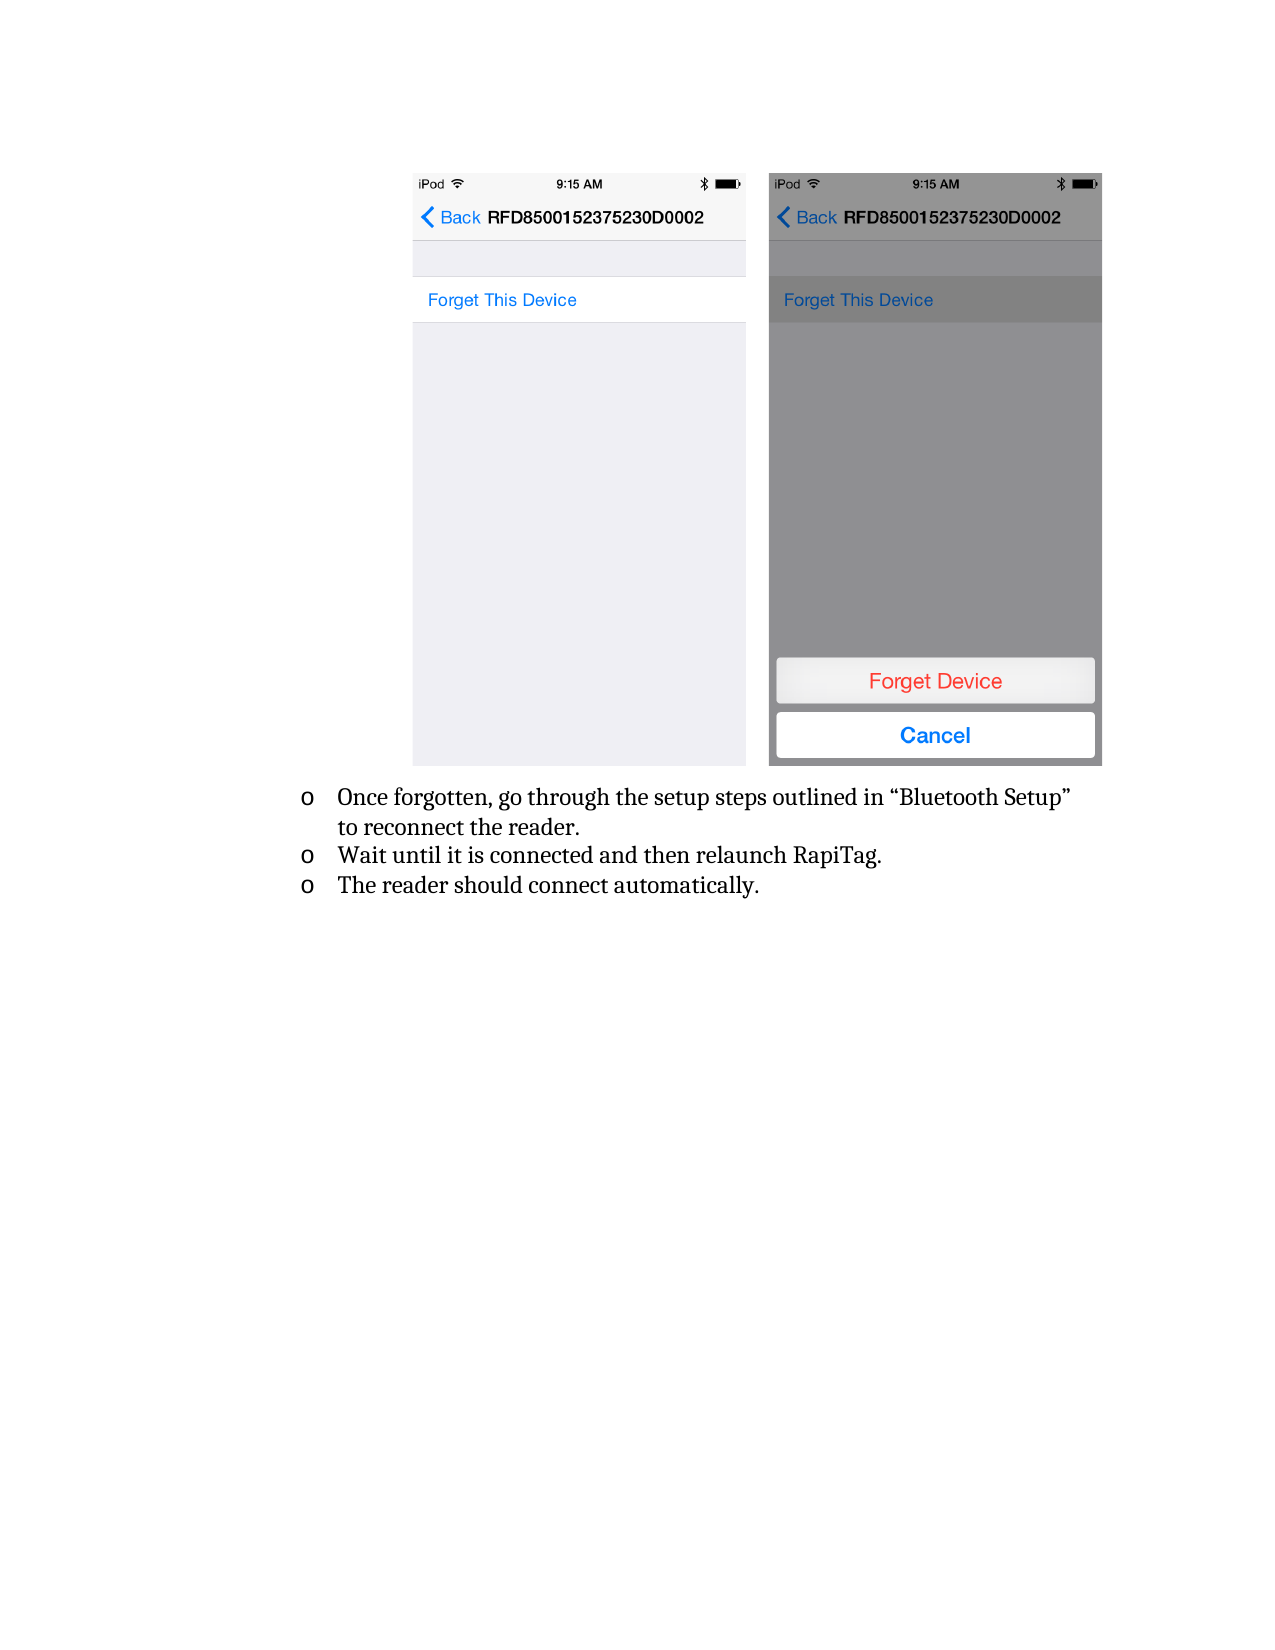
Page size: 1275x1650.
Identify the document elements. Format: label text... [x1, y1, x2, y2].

list Once forgotten, go through the setup steps outlined in “Bluetooth Setup” to reconnect the reader. [300, 782, 1087, 841]
picture [768, 173, 1103, 766]
list Wait until it is connected and then relaunch RapiTag. [300, 841, 1087, 871]
list The reader should connect automatically. [300, 871, 1087, 901]
picture [412, 173, 746, 766]
